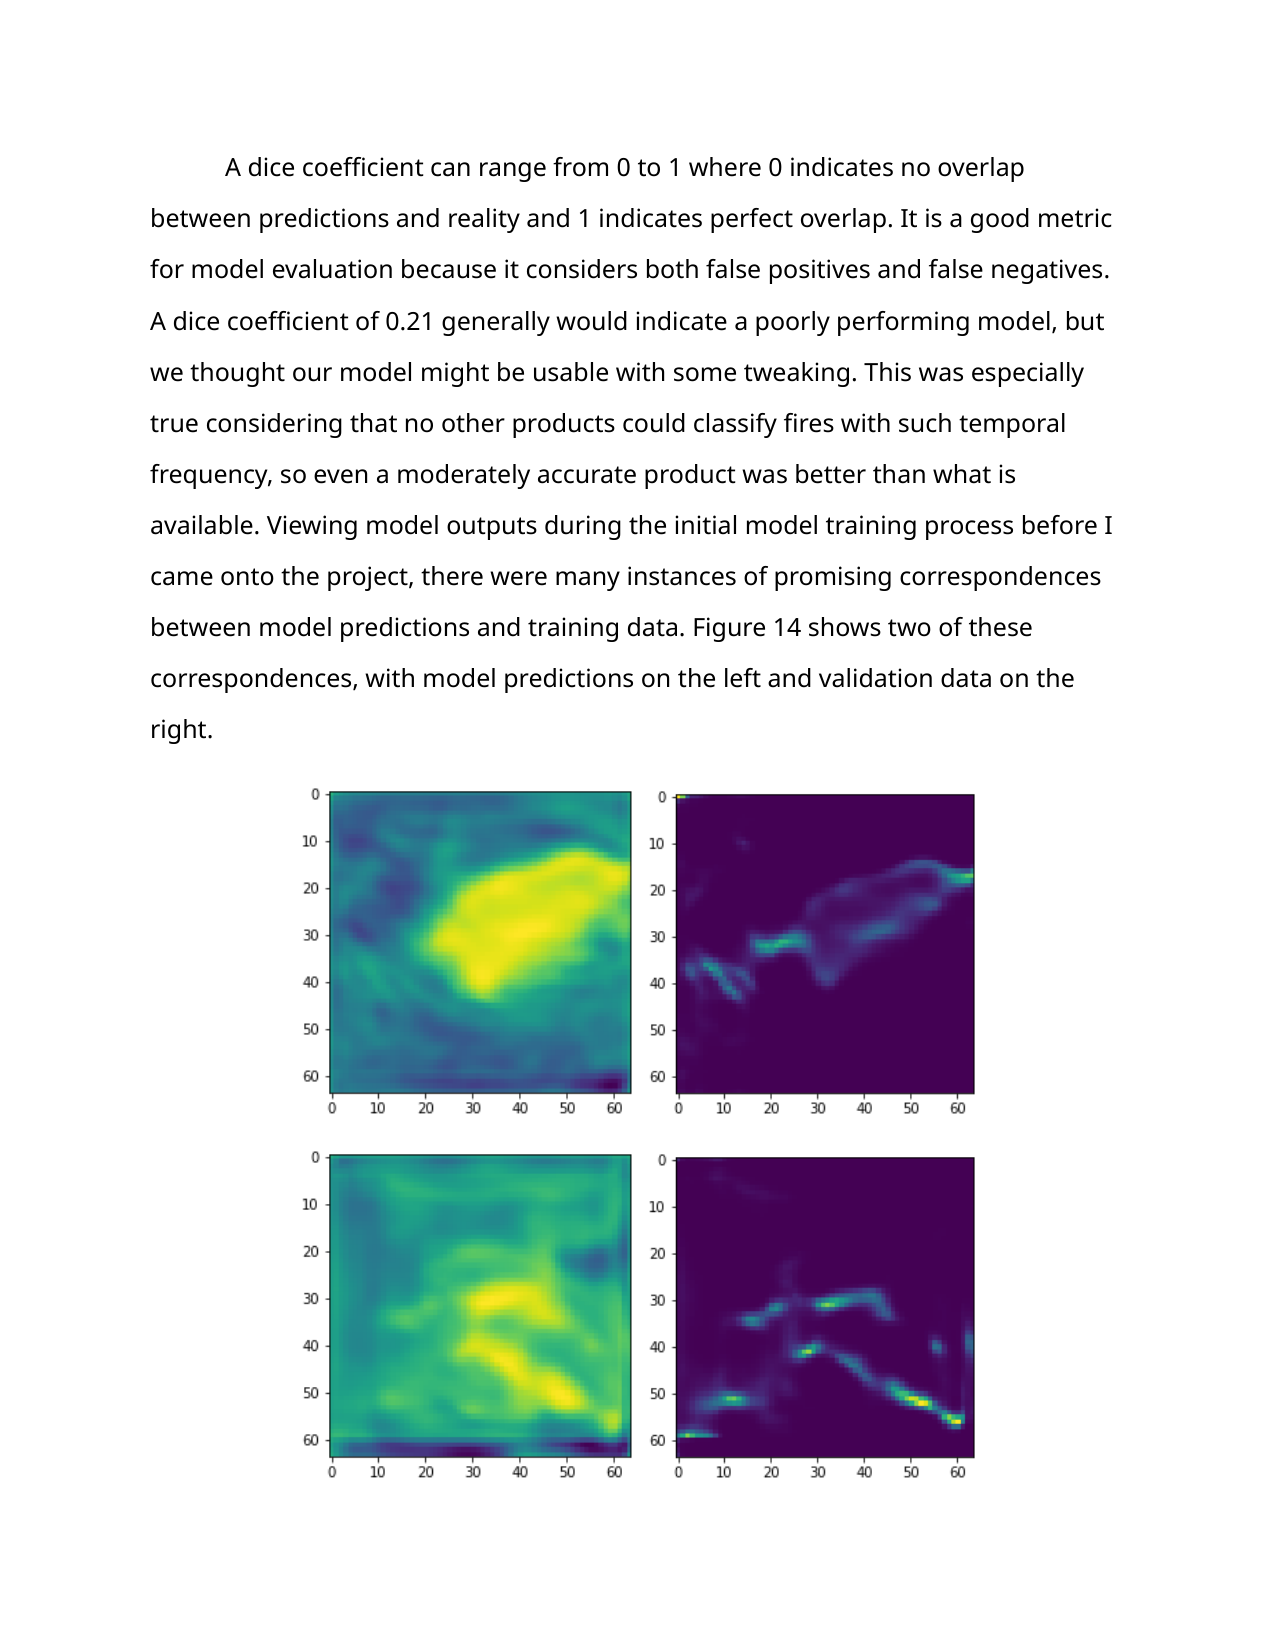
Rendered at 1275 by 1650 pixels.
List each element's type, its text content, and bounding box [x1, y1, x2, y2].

picture [292, 779, 983, 1126]
picture [292, 1142, 983, 1490]
text A dice coefficient can range from 0 to 1 where 0 indicates no overlap between predictions and reality and 1 indicates perfect overlap. It is a good metric for model evaluation because it considers both false positives and false negatives. A dice coefficient of 0.21 generally would indicate a poorly performing model, but we thought our model might be usable with some tweaking. This was especially true considering that no other products could classify fires with such temporal frequency, so even a moderately accurate product was better than what is available. Viewing model outputs during the initial model training process before I came onto the project, there were many instances of promising correspondences between model predictions and training data. Figure 14 shows two of these correspondences, with model predictions on the left and validation data on the right. [150, 150, 1125, 746]
